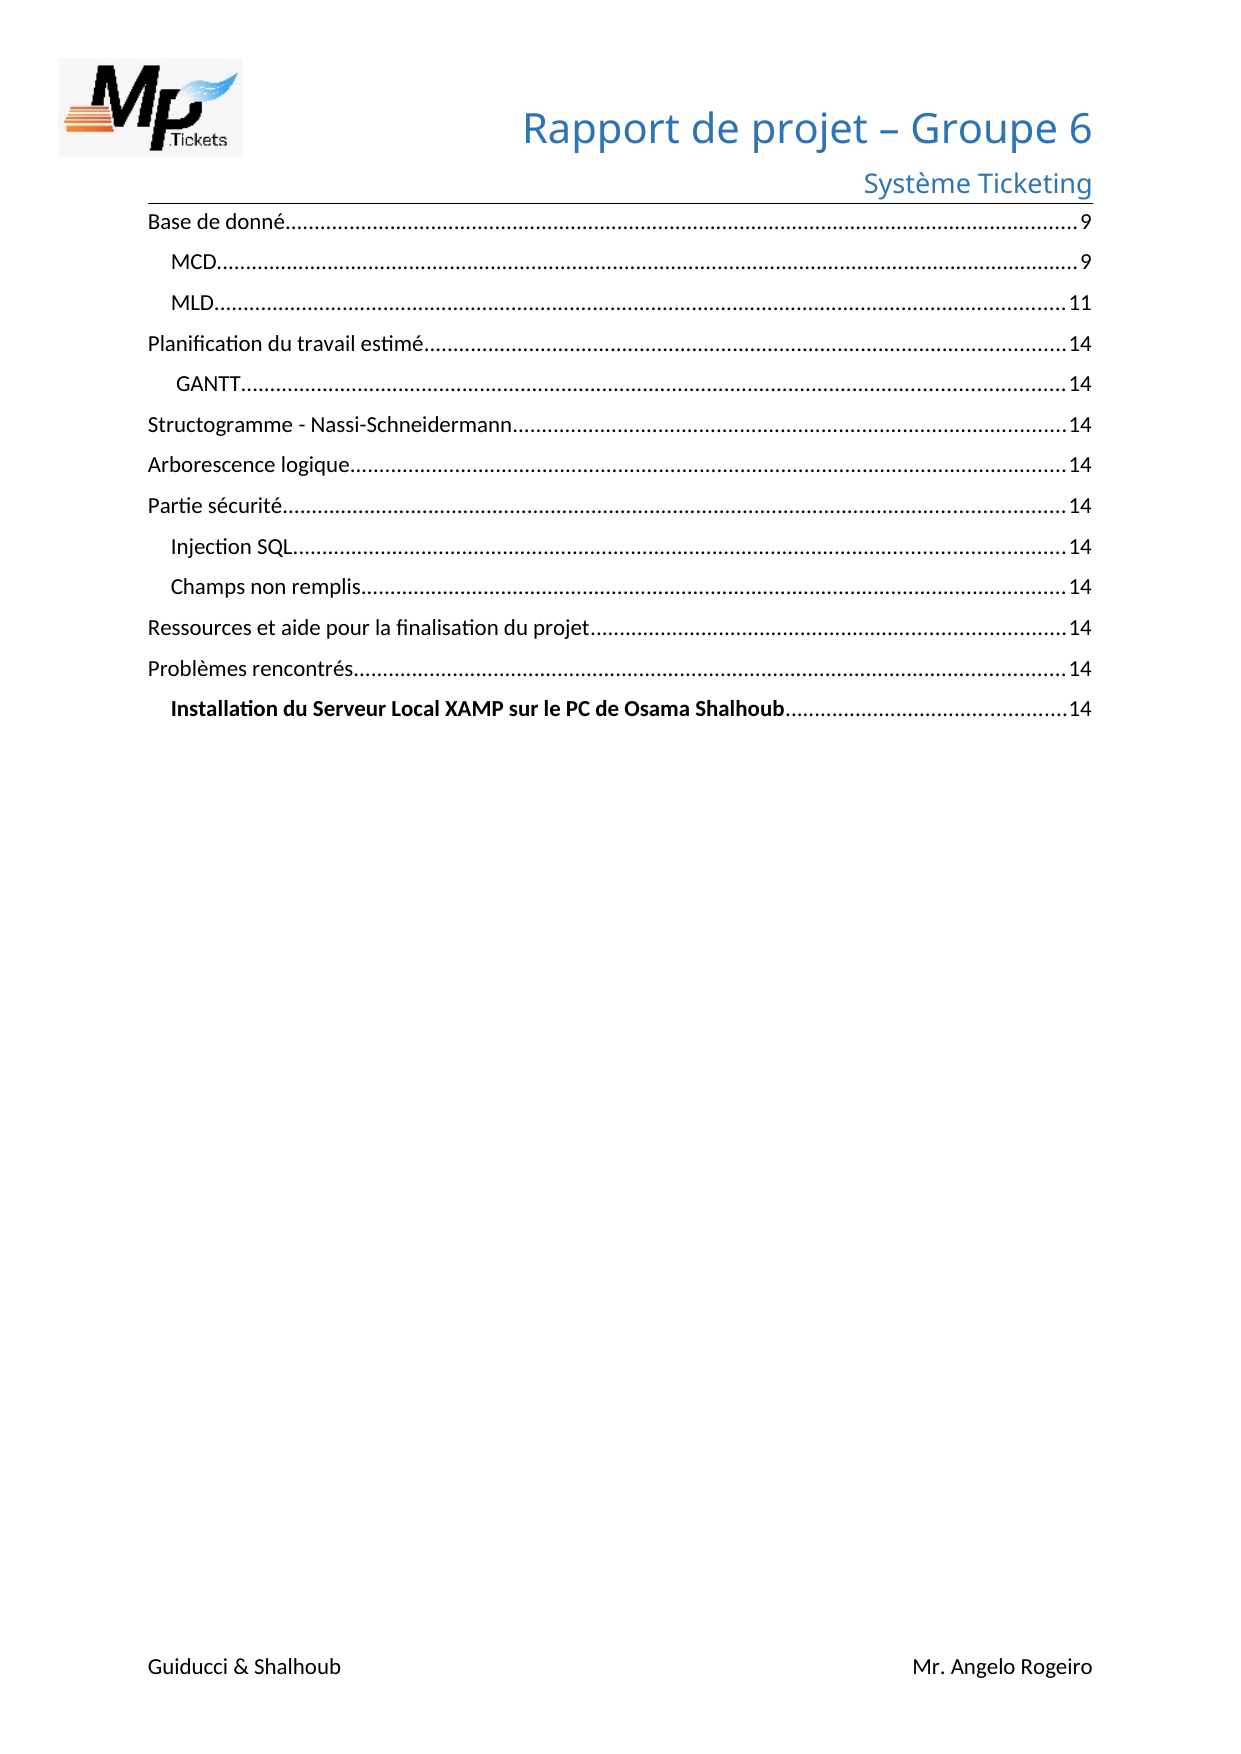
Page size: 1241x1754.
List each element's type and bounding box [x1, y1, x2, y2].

picture [58, 58, 243, 157]
